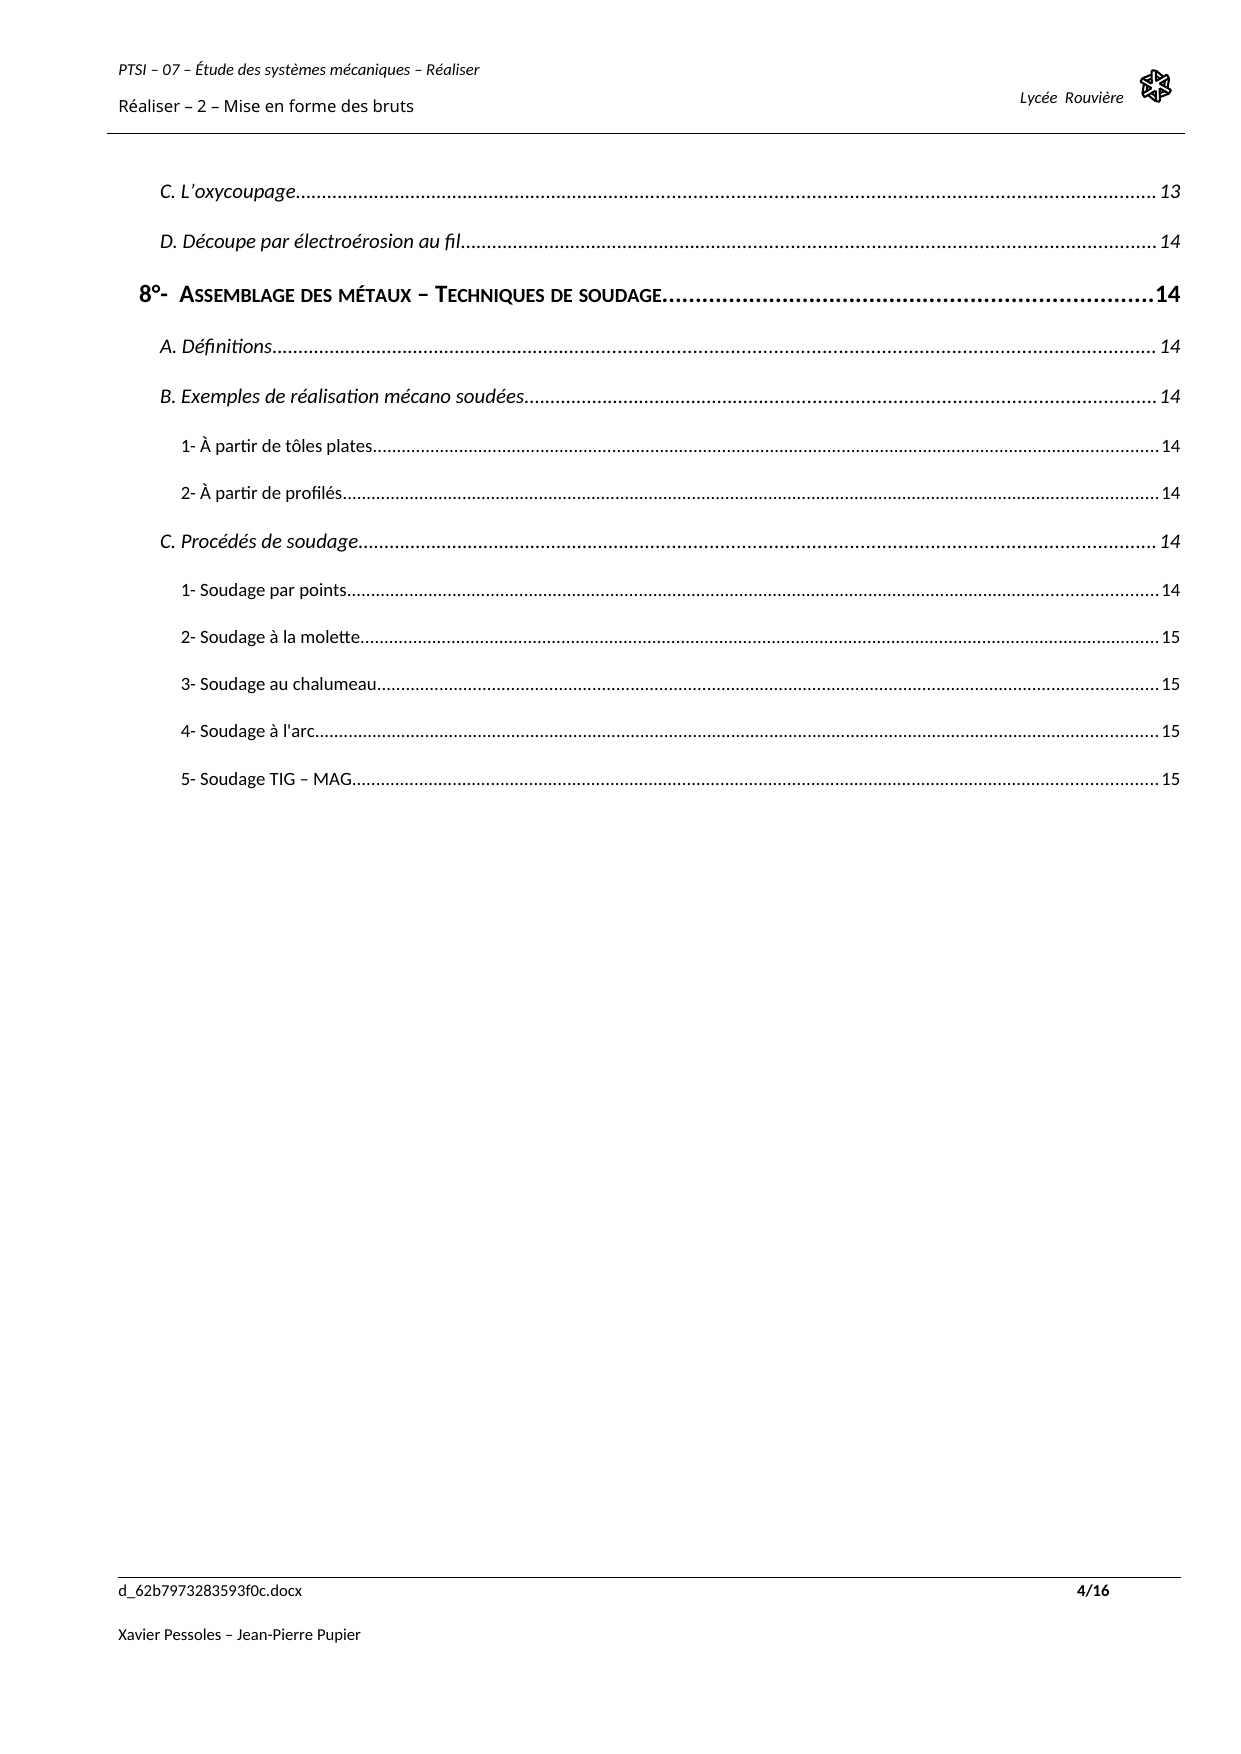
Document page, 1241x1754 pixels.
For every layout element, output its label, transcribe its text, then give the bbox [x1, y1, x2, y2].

text B. Exemples de réalisation mécano soudées 14 [160, 384, 1181, 409]
text 5- Soudage TIG – MAG 15 [181, 767, 1181, 790]
text 3- Soudage au chalumeau 15 [181, 672, 1181, 695]
text 1- À partir de tôles plates 14 [181, 434, 1181, 457]
text D. Découpe par électroérosion au fil 14 [160, 228, 1181, 253]
text 2- Soudage à la molette 15 [181, 625, 1181, 648]
text 4- Soudage à l'arc 15 [181, 720, 1181, 743]
text A. Définitions 14 [160, 334, 1181, 359]
text 2- À partir de profilés 14 [181, 481, 1181, 504]
text C. L’oxycoupage 13 [160, 178, 1181, 203]
text C. Procédés de soudage 14 [160, 528, 1181, 553]
text 1- Soudage par points 14 [181, 578, 1181, 601]
text 8°- Assemblage des métaux – Techniques de soudage 14 [139, 278, 1181, 308]
